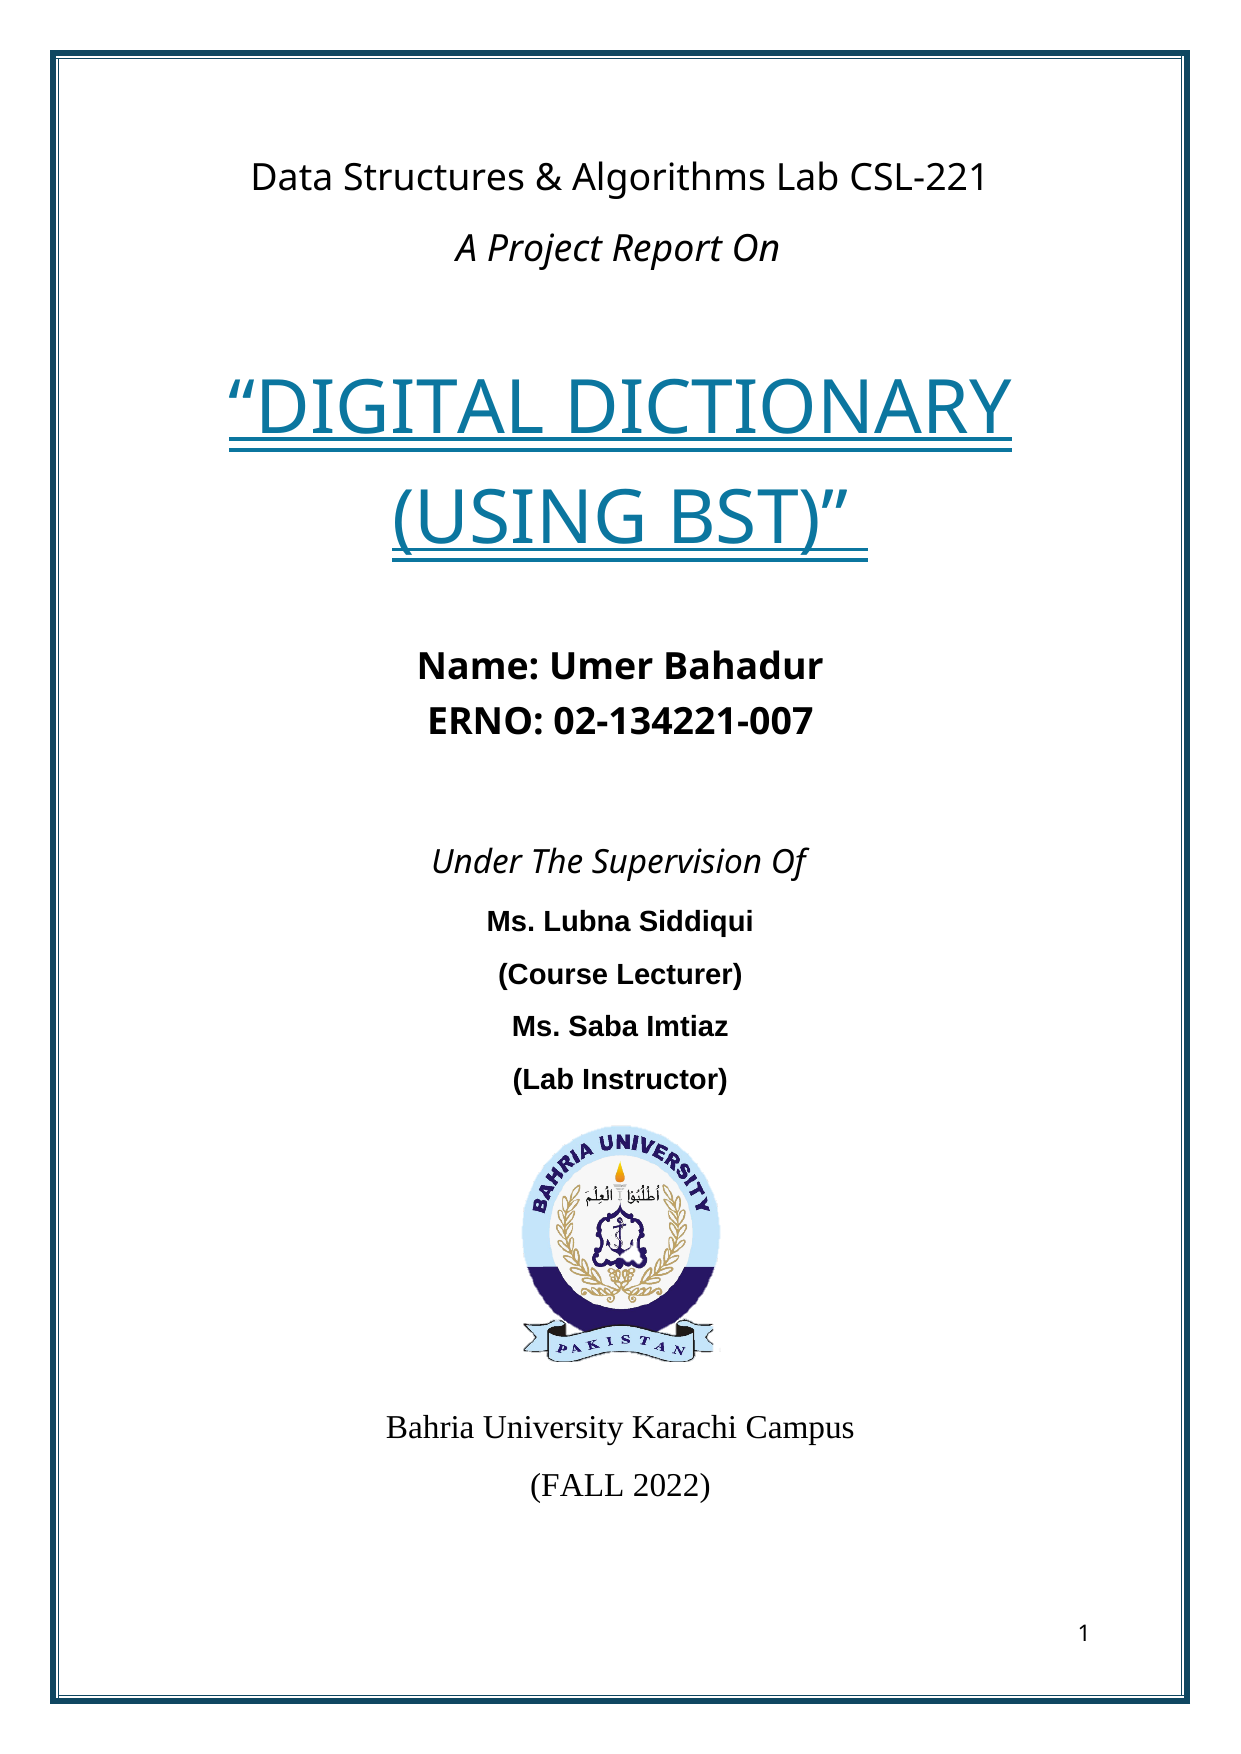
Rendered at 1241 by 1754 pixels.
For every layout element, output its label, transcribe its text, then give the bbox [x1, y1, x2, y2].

text Ms. Saba Imtiaz [150, 1009, 1090, 1043]
picture [514, 1117, 727, 1380]
text Bahria University Karachi Campus [150, 1408, 1090, 1446]
text (Lab Instructor) [150, 1062, 1090, 1096]
text Name: Umer Bahadur ERNO: 02-134221-007 [150, 639, 1090, 746]
text (FALL 2022) [150, 1466, 1090, 1504]
text “DIGITAL DICTIONARY (USING BST)” [150, 353, 1090, 566]
text Ms. Lubna Siddiqui [150, 904, 1090, 937]
text A Project Report On [150, 222, 1090, 273]
text Under The Supervision Of [150, 838, 1090, 884]
text (Course Lecturer) [150, 957, 1090, 990]
text Data Structures & Algorithms Lab CSL-221 [150, 150, 1090, 201]
